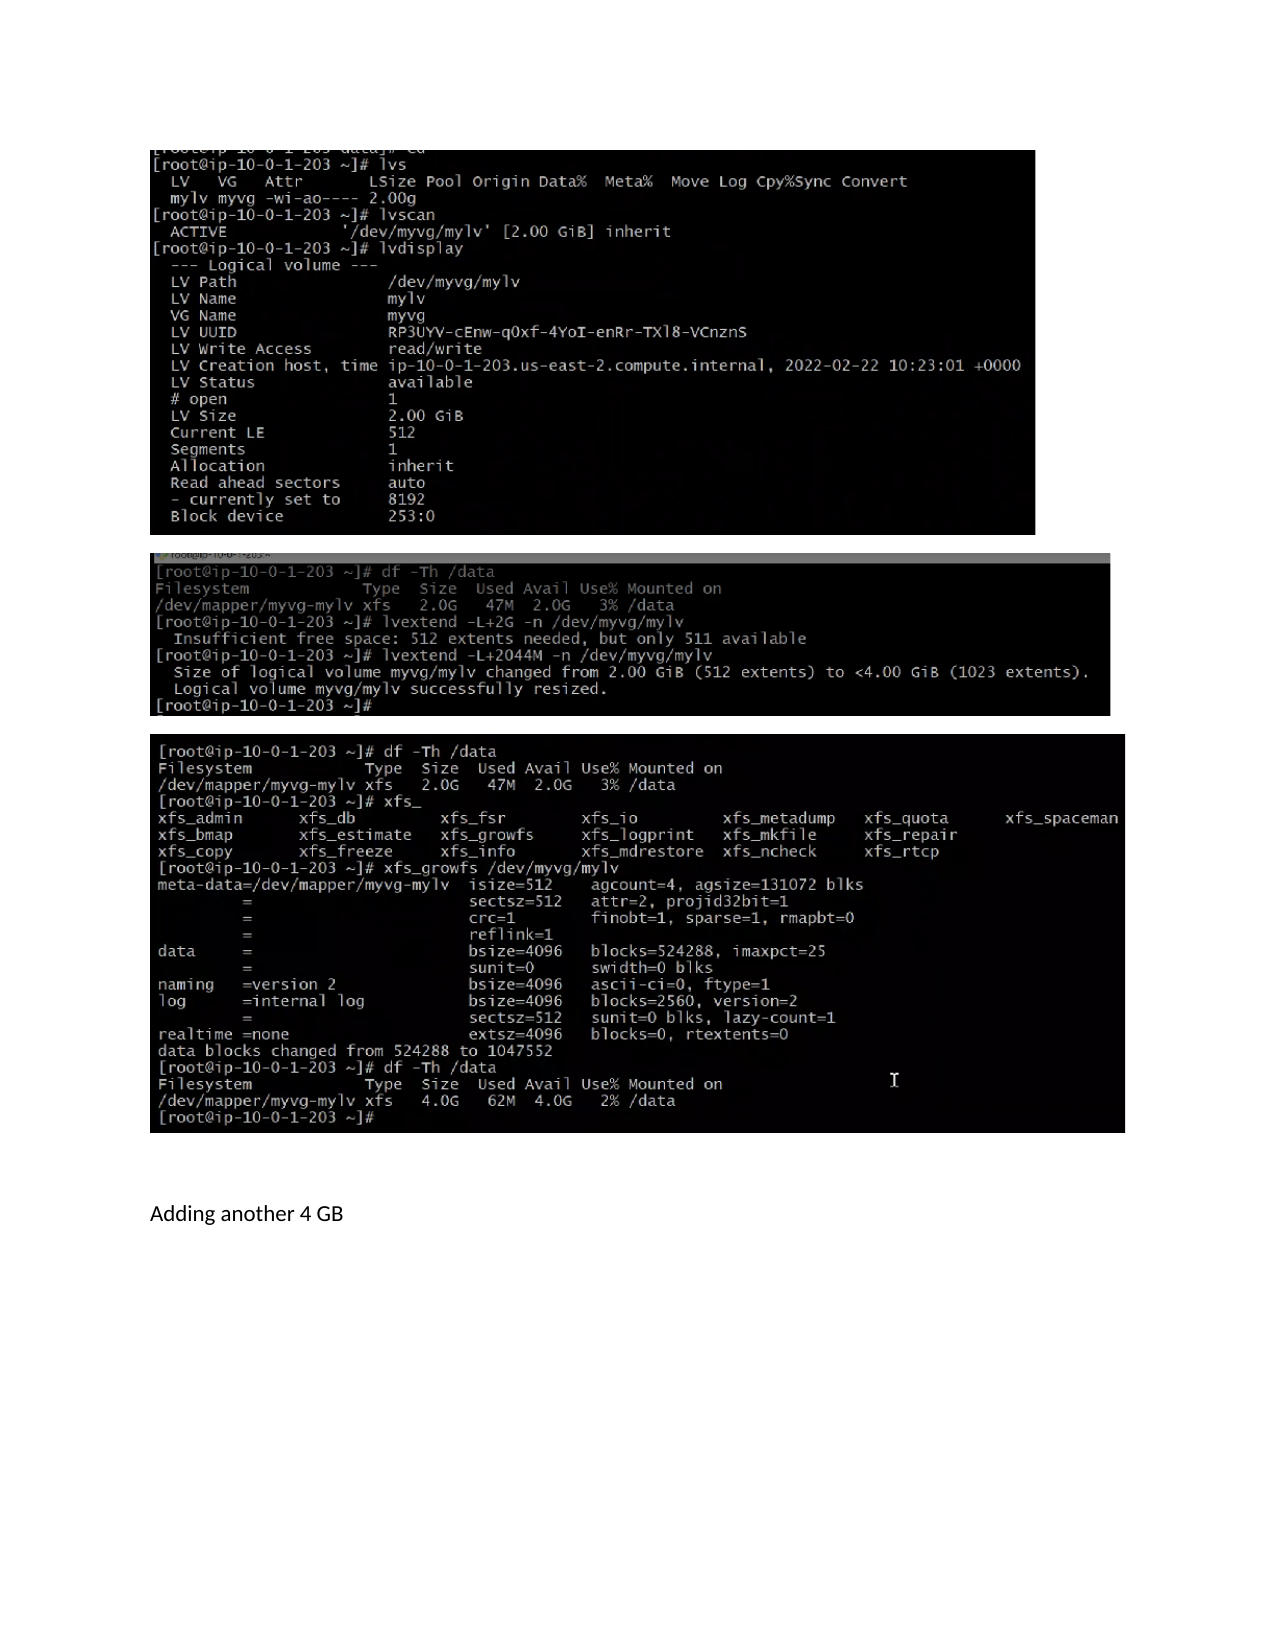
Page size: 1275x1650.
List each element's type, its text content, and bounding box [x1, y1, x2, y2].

picture [150, 734, 1125, 1133]
picture [150, 553, 1111, 716]
picture [150, 150, 1036, 535]
text Adding another 4 GB [150, 1199, 1125, 1227]
